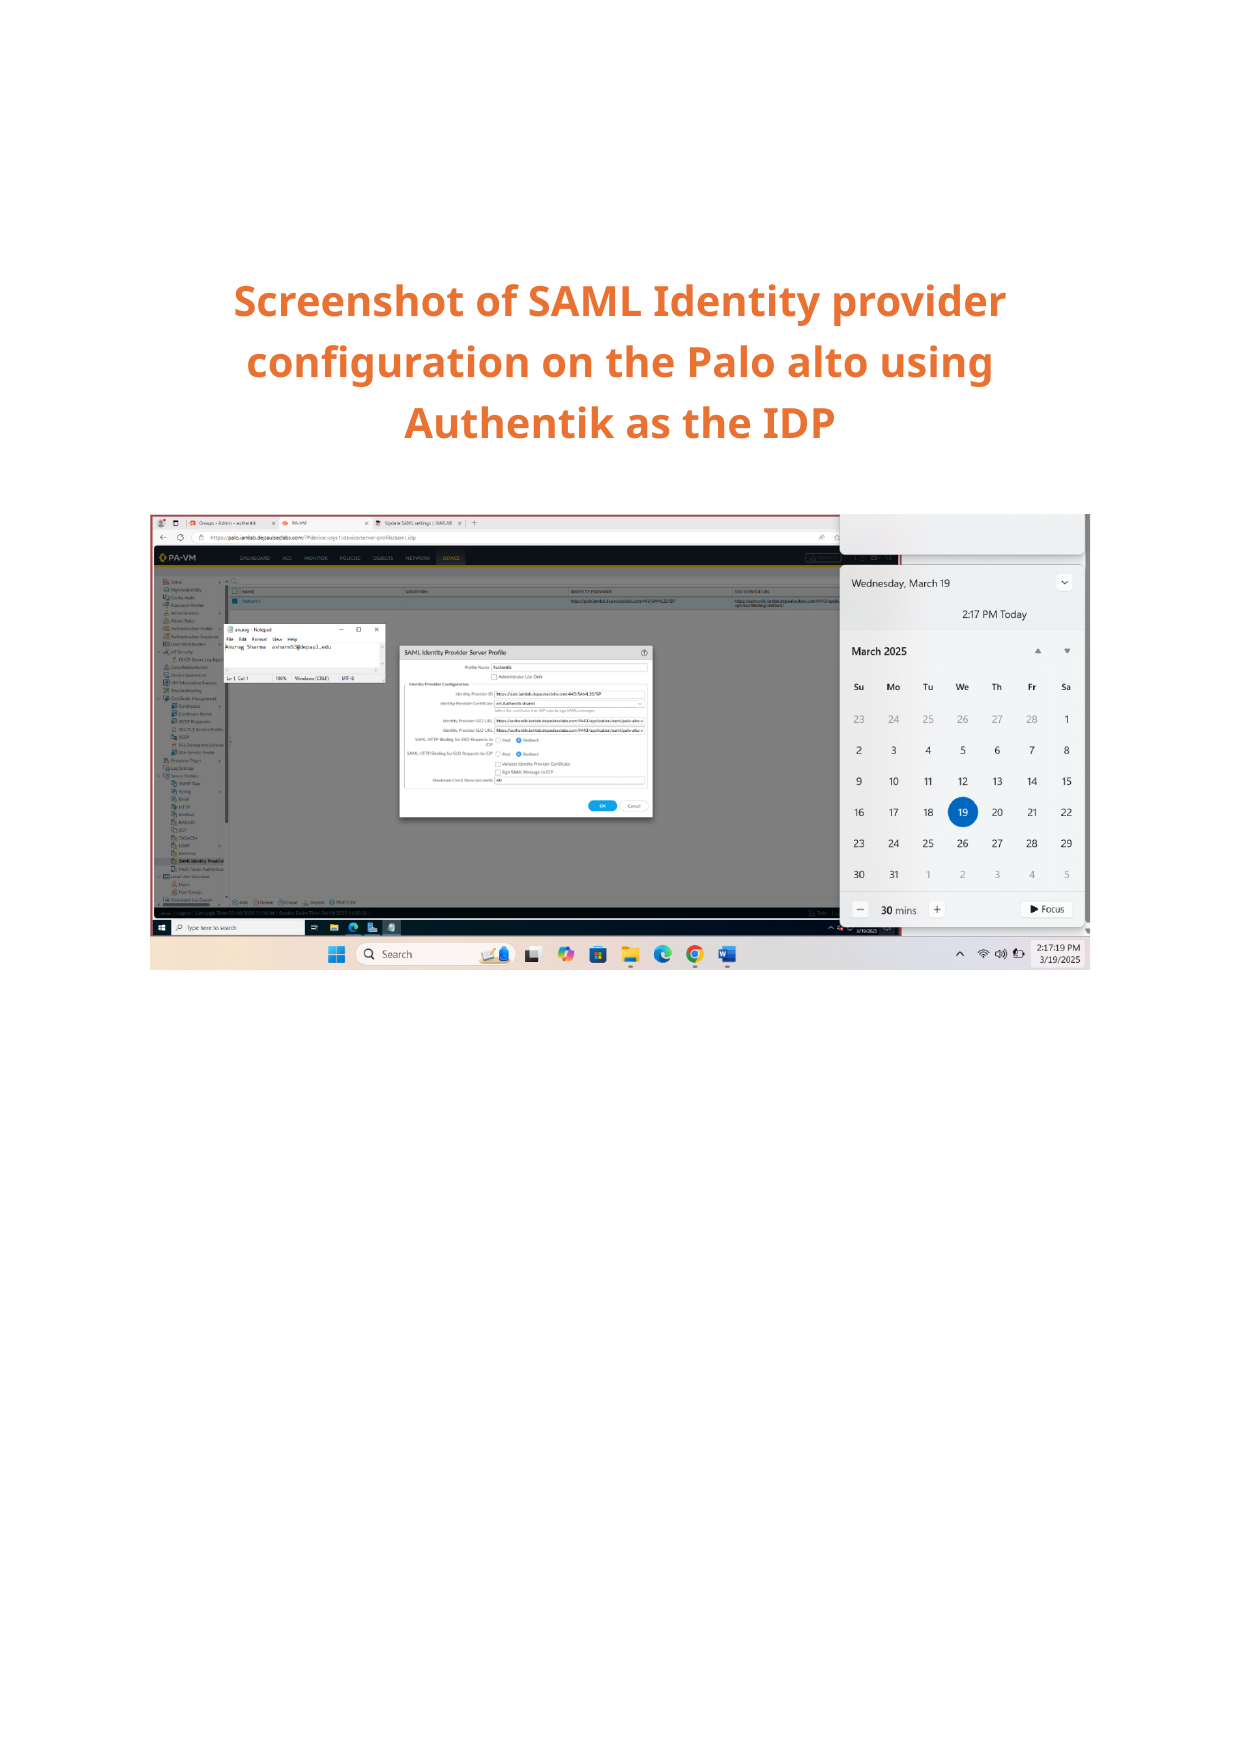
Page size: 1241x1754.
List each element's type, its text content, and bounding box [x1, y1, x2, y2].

picture [150, 514, 1091, 970]
subtitle Screenshot of SAML Identity provider configuration on the Palo alto using Authentik as the IDP [150, 272, 1090, 451]
